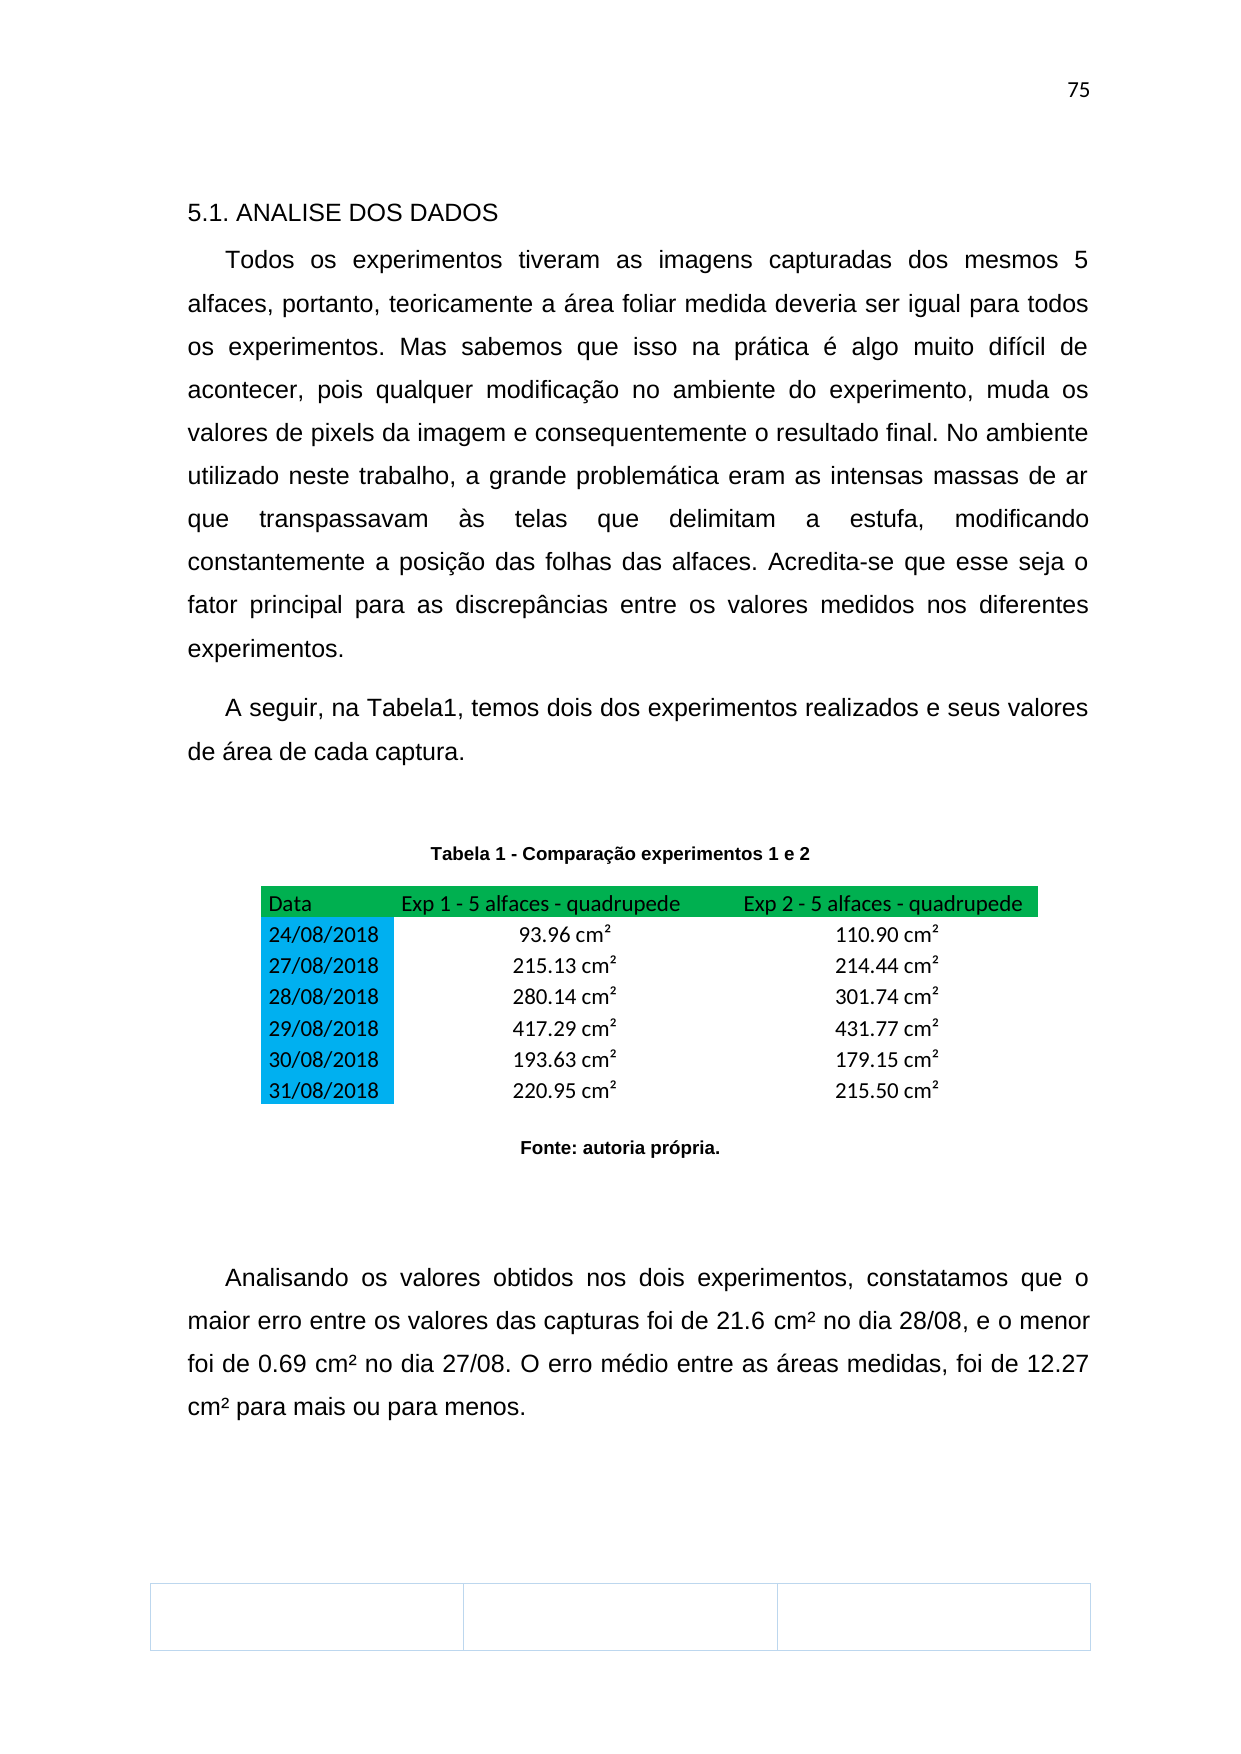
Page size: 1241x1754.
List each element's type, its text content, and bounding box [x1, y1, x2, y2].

table_cell 27/08/2018 [261, 948, 394, 979]
table_cell 31/08/2018 [261, 1073, 394, 1104]
table_cell 179.15 cm² [736, 1042, 1038, 1073]
text Fonte: autoria própria. [150, 1137, 1090, 1158]
table_cell 301.74 cm² [736, 979, 1038, 1011]
table_cell 193.63 cm² [394, 1042, 736, 1073]
table_cell 30/08/2018 [261, 1042, 394, 1073]
table_cell 431.77 cm² [736, 1011, 1038, 1042]
table_cell 24/08/2018 [261, 917, 394, 948]
text Tabela 1 - Comparação experimentos 1 e 2 [150, 843, 1090, 865]
table_cell 215.50 cm² [736, 1073, 1038, 1104]
text A seguir, na Tabela1, temos dois dos experimentos realizados e seus valores de área de cada captura. [187, 693, 1090, 765]
text 5.1. ANALISE DOS DADOS [187, 198, 1090, 226]
table_cell 28/08/2018 [261, 979, 394, 1011]
table_cell 93.96 cm² [394, 917, 736, 948]
text Todos os experimentos tiveram as imagens capturadas dos mesmos 5 alfaces, portanto, teoricamente a área foliar medida deveria ser igual para todos os experimentos. Mas sabemos que isso na prática é algo muito difícil de acontecer, pois qualquer modificação no ambiente do experimento, muda os valores de pixels da imagem e consequentemente o resultado final. No ambiente utilizado neste trabalho, a grande problemática eram as intensas massas de ar que transpassavam às telas que delimitam a estufa, modificando constantemente a posição das folhas das alfaces. Acredita-se que esse seja o fator principal para as discrepâncias entre os valores medidos nos diferentes experimentos. [187, 245, 1090, 662]
text Analisando os valores obtidos nos dois experimentos, constatamos que o maior erro entre os valores das capturas foi de 21.6 cm² no dia 28/08, e o menor foi de 0.69 cm² no dia 27/08. O erro médio entre as áreas medidas, foi de 12.27 cm² para mais ou para menos. [187, 1263, 1090, 1421]
table_header Data [261, 886, 394, 917]
table_header Exp 2 - 5 alfaces - quadrupede [736, 886, 1038, 917]
table_header Exp 1 - 5 alfaces - quadrupede [394, 886, 736, 917]
table_cell 280.14 cm² [394, 979, 736, 1011]
table_cell 214.44 cm² [736, 948, 1038, 979]
table_cell 29/08/2018 [261, 1011, 394, 1042]
table_cell 215.13 cm² [394, 948, 736, 979]
table_cell 110.90 cm² [736, 917, 1038, 948]
table_cell 220.95 cm² [394, 1073, 736, 1104]
table_cell 417.29 cm² [394, 1011, 736, 1042]
